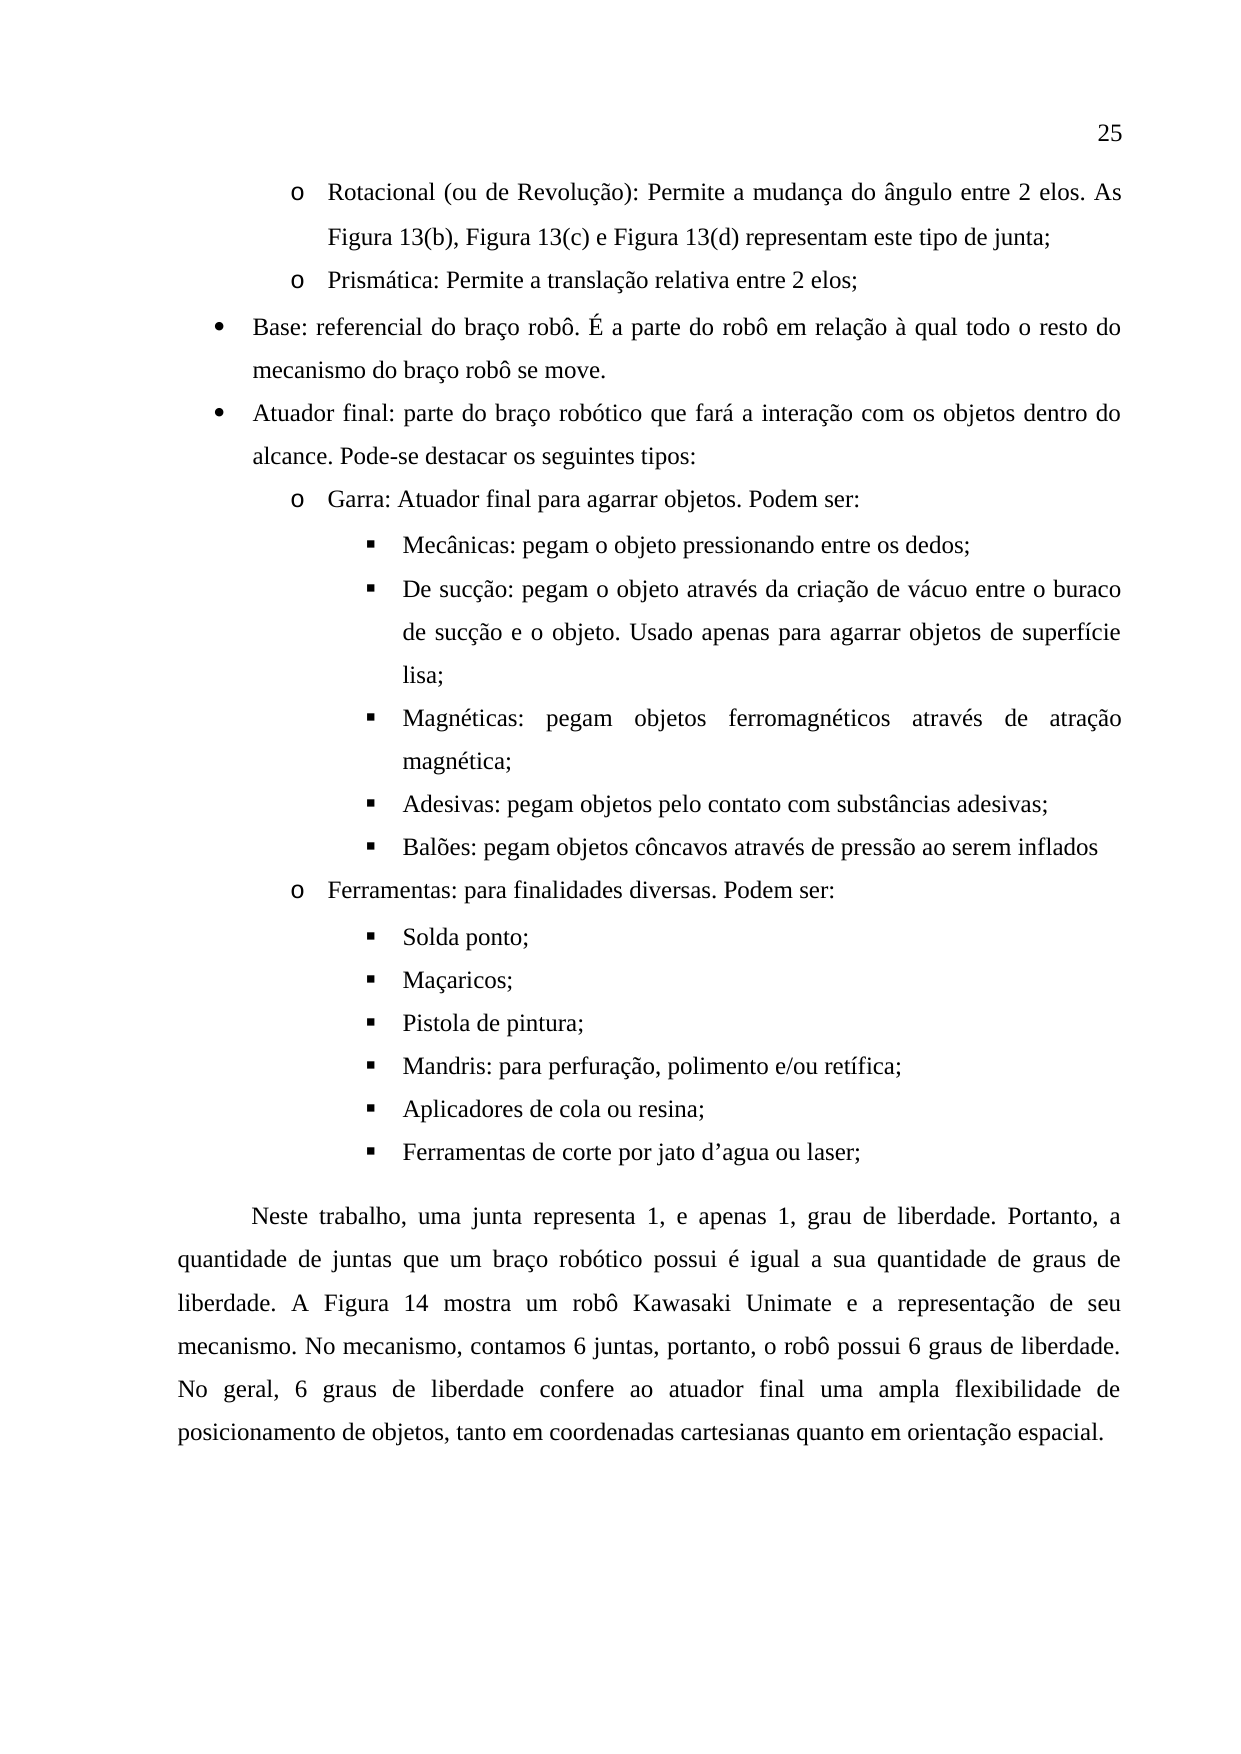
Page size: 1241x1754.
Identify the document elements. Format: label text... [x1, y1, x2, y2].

list Maçaricos; [365, 965, 1122, 994]
list Prismática: Permite a translação relativa entre 2 elos; [290, 266, 1122, 296]
list Aplicadores de cola ou resina; [365, 1094, 1122, 1123]
list Magnéticas: pegam objetos ferromagnéticos através de atração magnética; [365, 703, 1122, 775]
list Rotacional (ou de Revolução): Permite a mudança do ângulo entre 2 elos. As Figura 13(b), Figura 13(c) e Figura 13(d) representam este tipo de junta; [290, 177, 1122, 251]
list Garra: Atuador final para agarrar objetos. Podem ser: [290, 484, 1122, 515]
list Mandris: para perfuração, polimento e/ou retífica; [365, 1051, 1122, 1080]
list Ferramentas de corte por jato d’agua ou laser; [365, 1137, 1122, 1166]
list Mecânicas: pegam o objeto pressionando entre os dedos; [365, 531, 1122, 559]
list Adesivas: pegam objetos pelo contato com substâncias adesivas; [365, 789, 1122, 818]
list Solda ponto; [365, 922, 1122, 951]
list Ferramentas: para finalidades diversas. Podem ser: [290, 876, 1122, 906]
list Pistola de pintura; [365, 1008, 1122, 1037]
list De sucção: pegam o objeto através da criação de vácuo entre o buraco de sucção e o objeto. Usado apenas para agarrar objetos de superfície lisa; [365, 574, 1122, 689]
list Atuador final: parte do braço robótico que fará a interação com os objetos dentro do alcance. Pode-se destacar os seguintes tipos: [215, 398, 1122, 470]
list Base: referencial do braço robô. É a parte do robô em relação à qual todo o resto do mecanismo do braço robô se move. [215, 312, 1122, 384]
text Neste trabalho, uma junta representa 1, e apenas 1, grau de liberdade. Portanto, a quantidade de juntas que um braço robótico possui é igual a sua quantidade de graus de liberdade. A Figura 14 mostra um robô Kawasaki Unimate e a representação de seu mecanismo. No mecanismo, contamos 6 juntas, portanto, o robô possui 6 graus de liberdade. No geral, 6 graus de liberdade confere ao atuador final uma ampla flexibilidade de posicionamento de objetos, tanto em coordenadas cartesianas quanto em orientação espacial. [177, 1201, 1122, 1446]
list Balões: pegam objetos côncavos através de pressão ao serem inflados [365, 832, 1122, 861]
